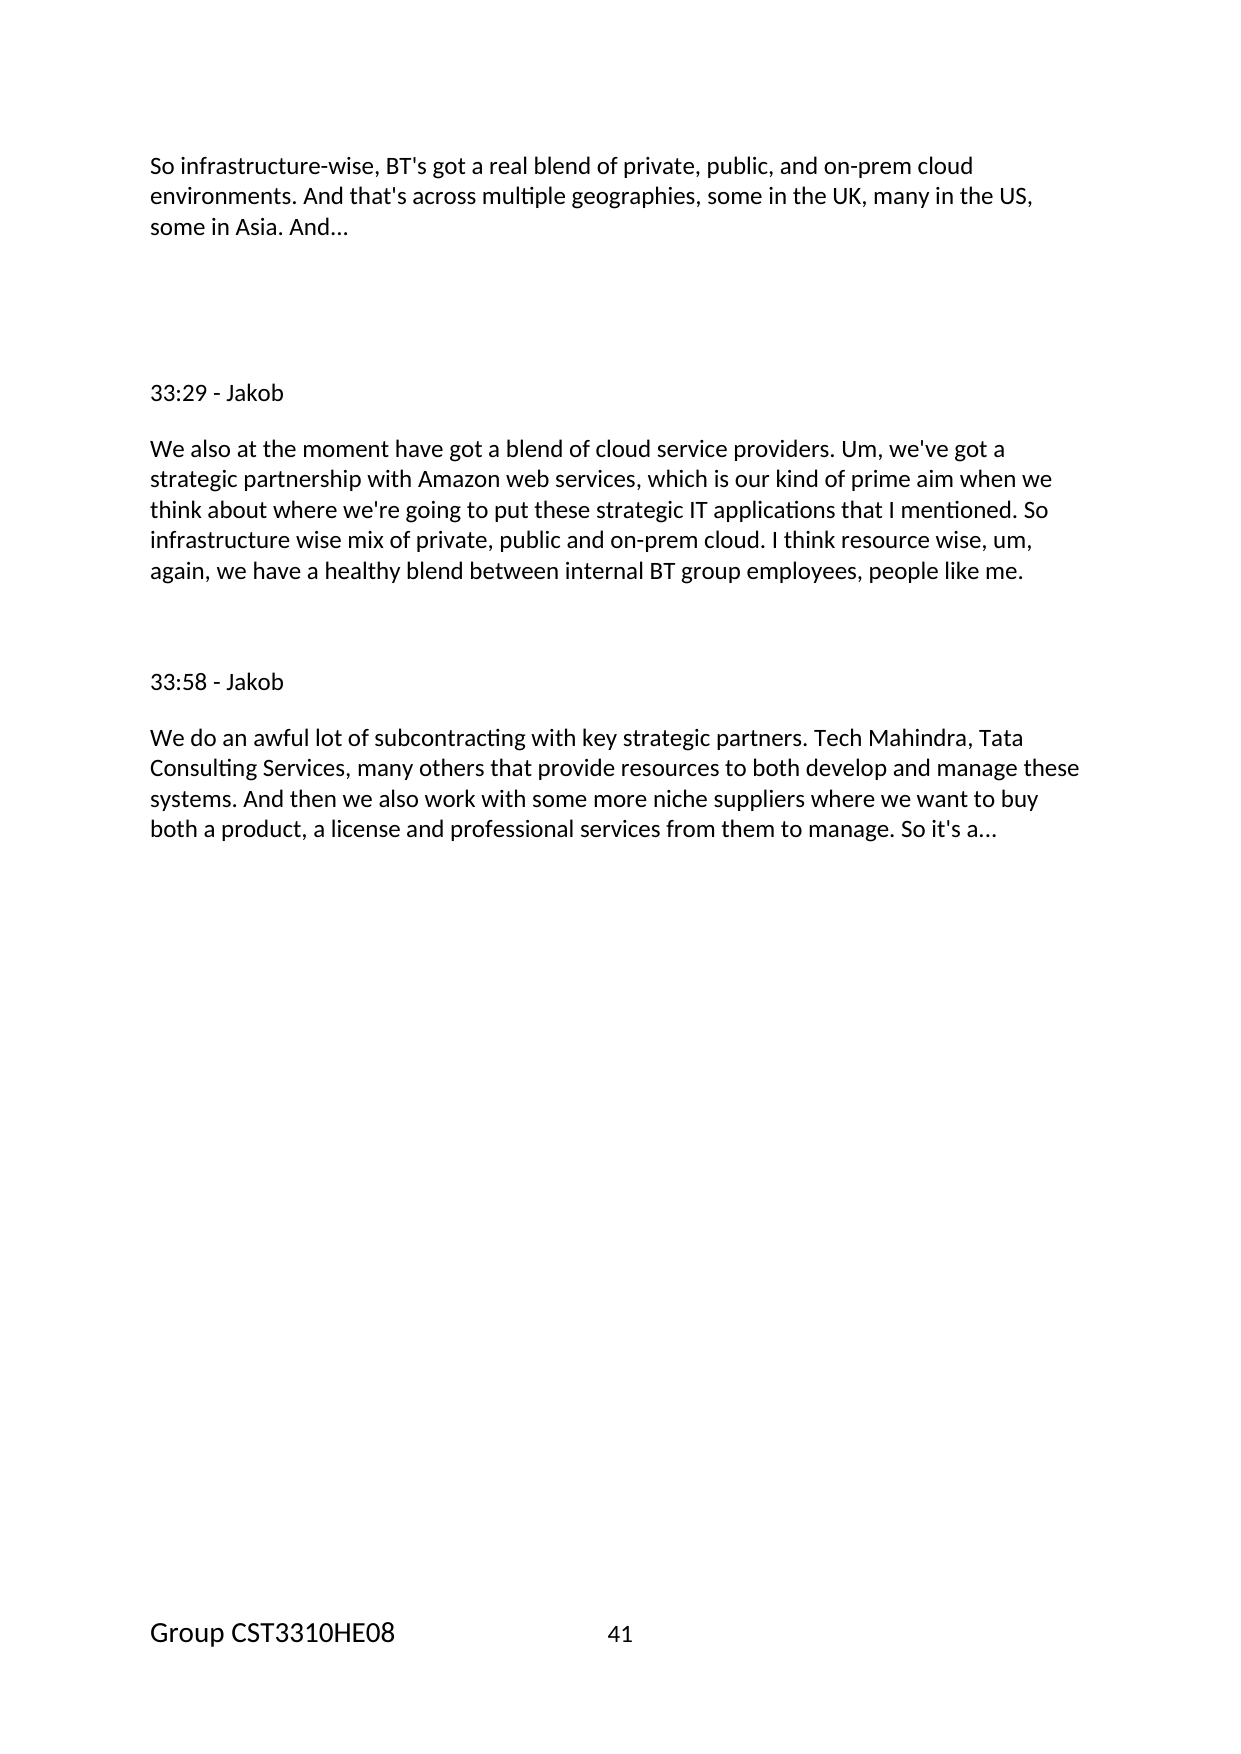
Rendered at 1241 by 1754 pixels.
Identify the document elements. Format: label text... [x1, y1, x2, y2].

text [150, 150, 1090, 242]
text 33:58 - Jakob [150, 666, 1090, 697]
text 33:29 - Jakob [150, 378, 1090, 408]
text We do an awful lot of subcontracting with key strategic partners. Tech Mahindra, Tata Consulting Services, many others that provide resources to both develop and manage these systems. And then we also work with some more niche suppliers where we want to buy both a product, a license and professional services from them to manage. So it's a... [150, 722, 1090, 844]
text We also at the moment have got a blend of cloud service providers. Um, we've got a strategic partnership with Amazon web services, which is our kind of prime aim when we think about where we're going to put these strategic IT applications that I mentioned. So infrastructure wise mix of private, public and on-prem cloud. I think resource wise, um, again, we have a healthy blend between internal BT group employees, people like me. [150, 433, 1090, 586]
